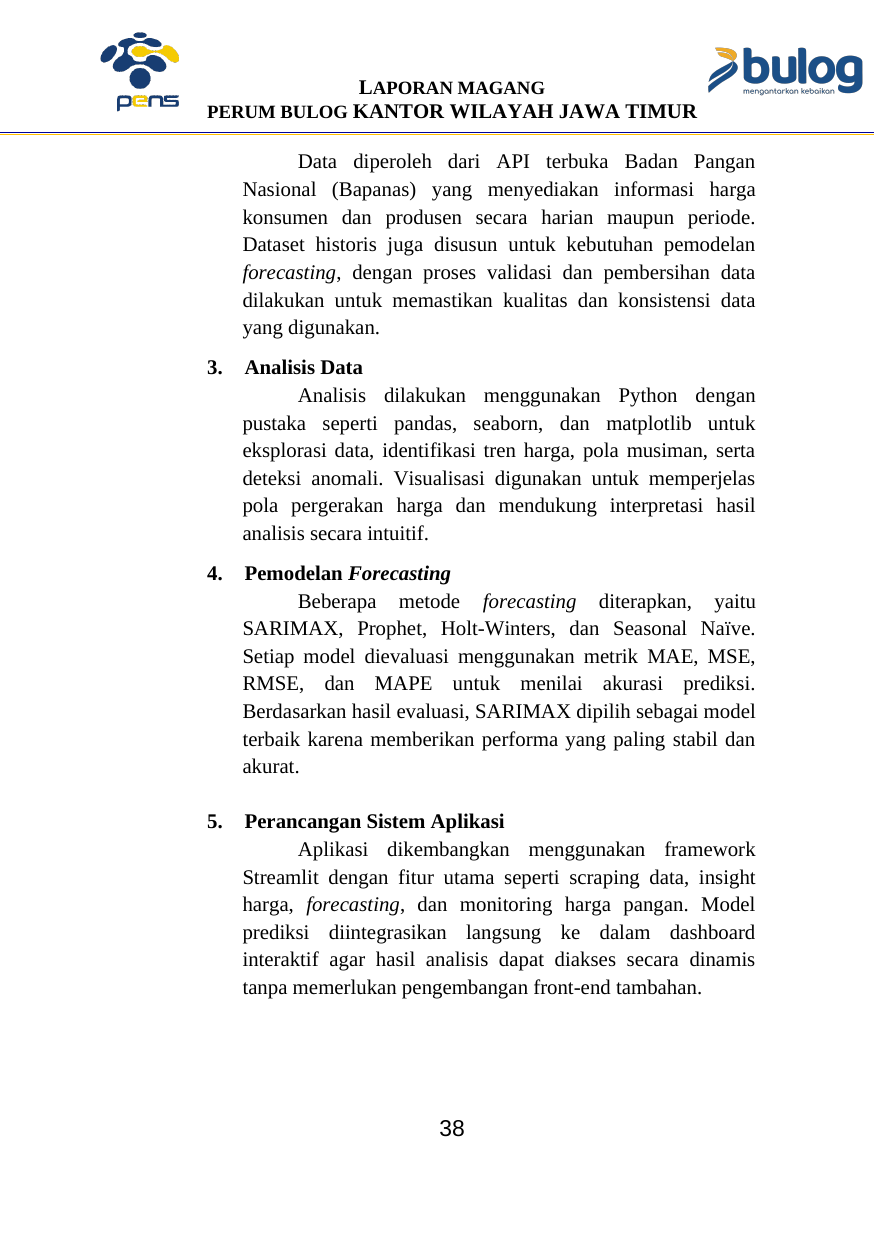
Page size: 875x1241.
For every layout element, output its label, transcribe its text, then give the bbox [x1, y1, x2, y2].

picture [93, 25, 188, 120]
list Perancangan Sistem Aplikasi [207, 809, 756, 833]
list Analisis Data [207, 355, 756, 379]
text Analisis dilakukan menggunakan Python dengan pustaka seperti pandas, seaborn, dan matplotlib untuk eksplorasi data, identifikasi tren harga, pola musiman, serta deteksi anomali. Visualisasi digunakan untuk memperjelas pola pergerakan harga dan mendukung interpretasi hasil analisis secara intuitif. [242, 383, 756, 545]
list Pemodelan Forecasting [207, 561, 756, 585]
picture [707, 46, 864, 96]
text Data diperoleh dari API terbuka Badan Pangan Nasional (Bapanas) yang menyediakan informasi harga konsumen dan produsen secara harian maupun periode. Dataset historis juga disusun untuk kebutuhan pemodelan forecasting, dengan proses validasi dan pembersihan data dilakukan untuk memastikan kualitas dan konsistensi data yang digunakan. [242, 149, 756, 339]
text Aplikasi dikembangkan menggunakan framework Streamlit dengan fitur utama seperti scraping data, insight harga, forecasting, dan monitoring harga pangan. Model prediksi diintegrasikan langsung ke dalam dashboard interaktif agar hasil analisis dapat diakses secara dinamis tanpa memerlukan pengembangan front-end tambahan. [242, 837, 756, 999]
text Beberapa metode forecasting diterapkan, yaitu SARIMAX, Prophet, Holt-Winters, dan Seasonal Naïve. Setiap model dievaluasi menggunakan metrik MAE, MSE, RMSE, dan MAPE untuk menilai akurasi prediksi. Berdasarkan hasil evaluasi, SARIMAX dipilih sebagai model terbaik karena memberikan performa yang paling stabil dan akurat. [242, 588, 756, 778]
